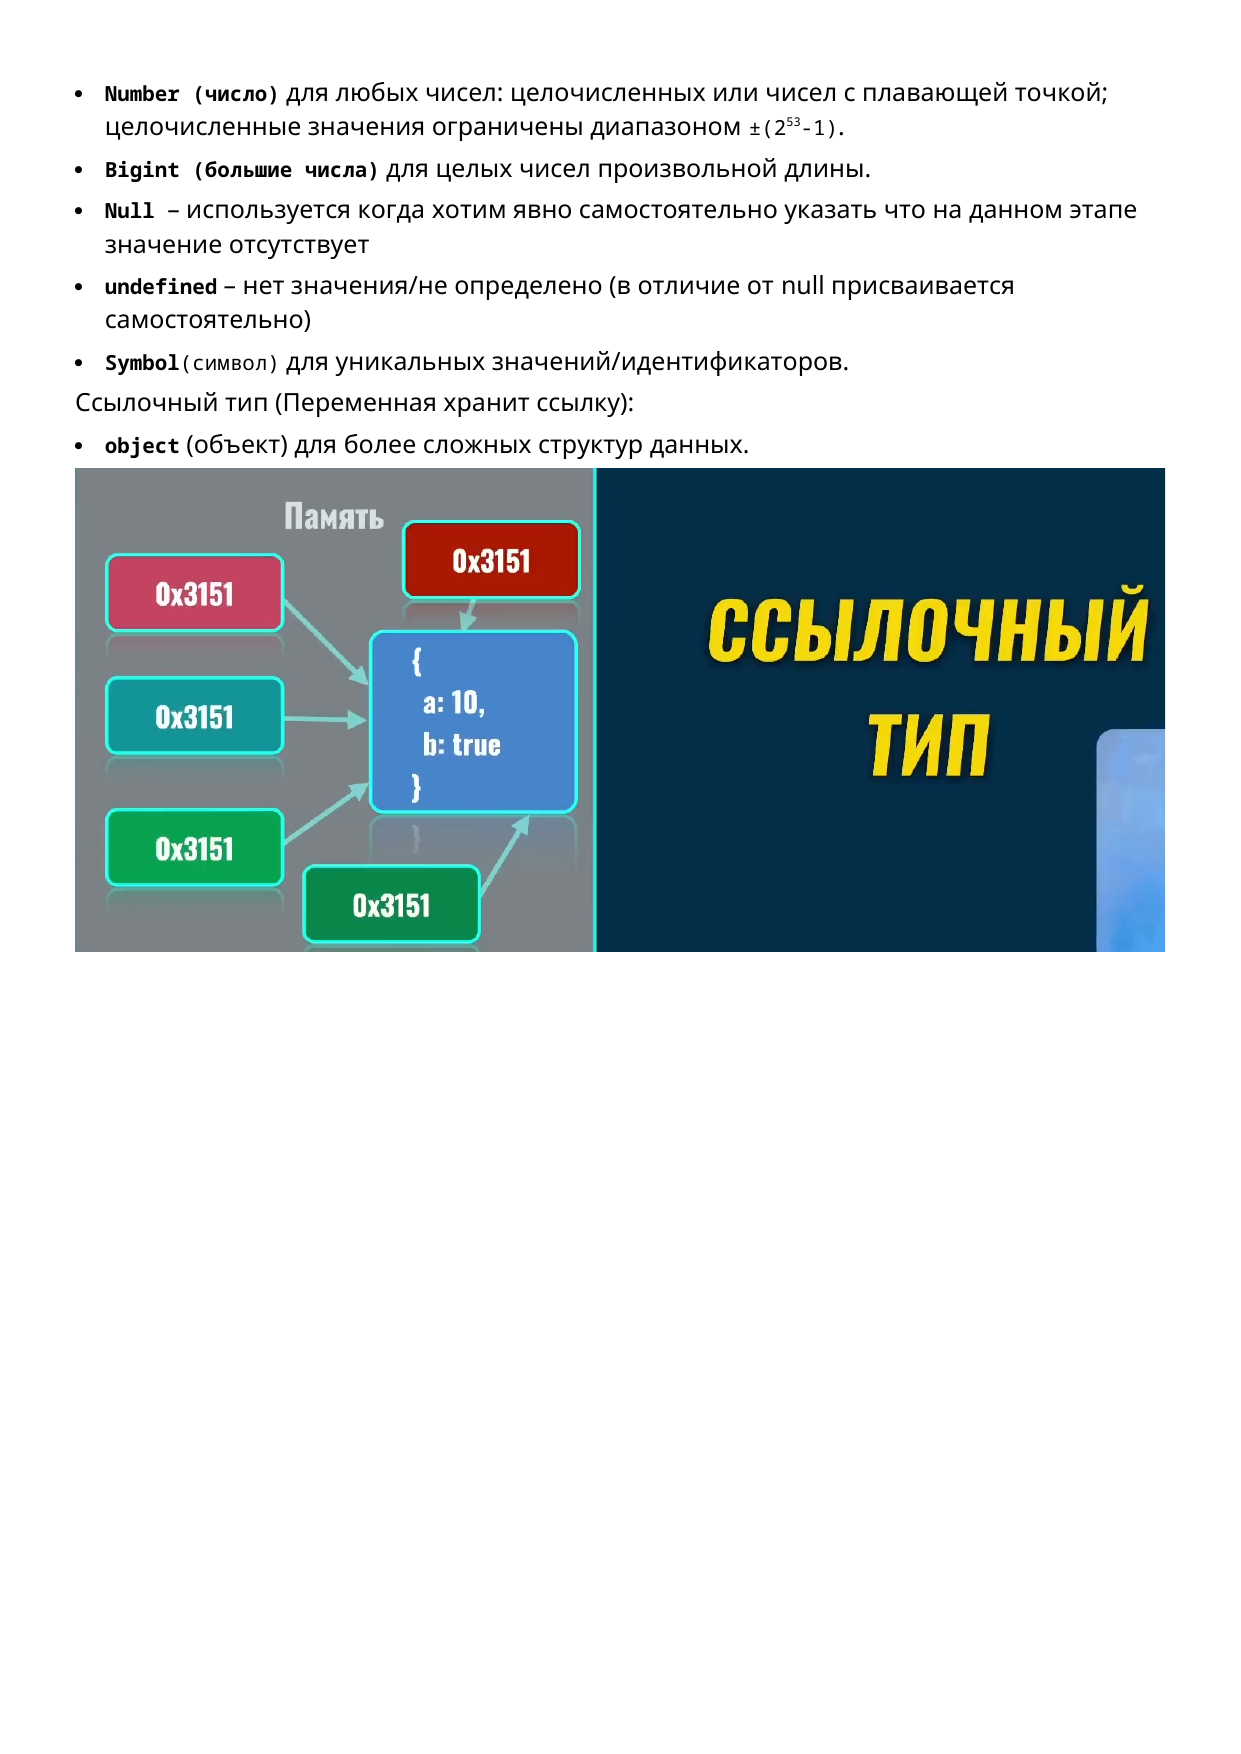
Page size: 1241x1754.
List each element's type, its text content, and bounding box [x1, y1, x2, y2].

text Ссылочный тип (Переменная хранит ссылку): [75, 385, 1165, 419]
list object (объект) для более сложных структур данных. [75, 427, 1165, 461]
picture [599, 468, 1166, 952]
list undefined – нет значения/не определено (в отличие от null присваивается самостоятельно) [75, 268, 1165, 336]
list Number (число) для любых чисел: целочисленных или чисел с плавающей точкой; целочисленные значения ограничены диапазоном ±(253-1). [75, 75, 1165, 143]
list Null – используется когда хотим явно самостоятельно указать что на данном этапе значение отсутствует [75, 192, 1165, 260]
list Symbol(символ) для уникальных значений/идентификаторов. [75, 343, 1165, 377]
picture [75, 468, 596, 952]
list Bigint (большие числа) для целых чисел произвольной длины. [75, 151, 1165, 185]
